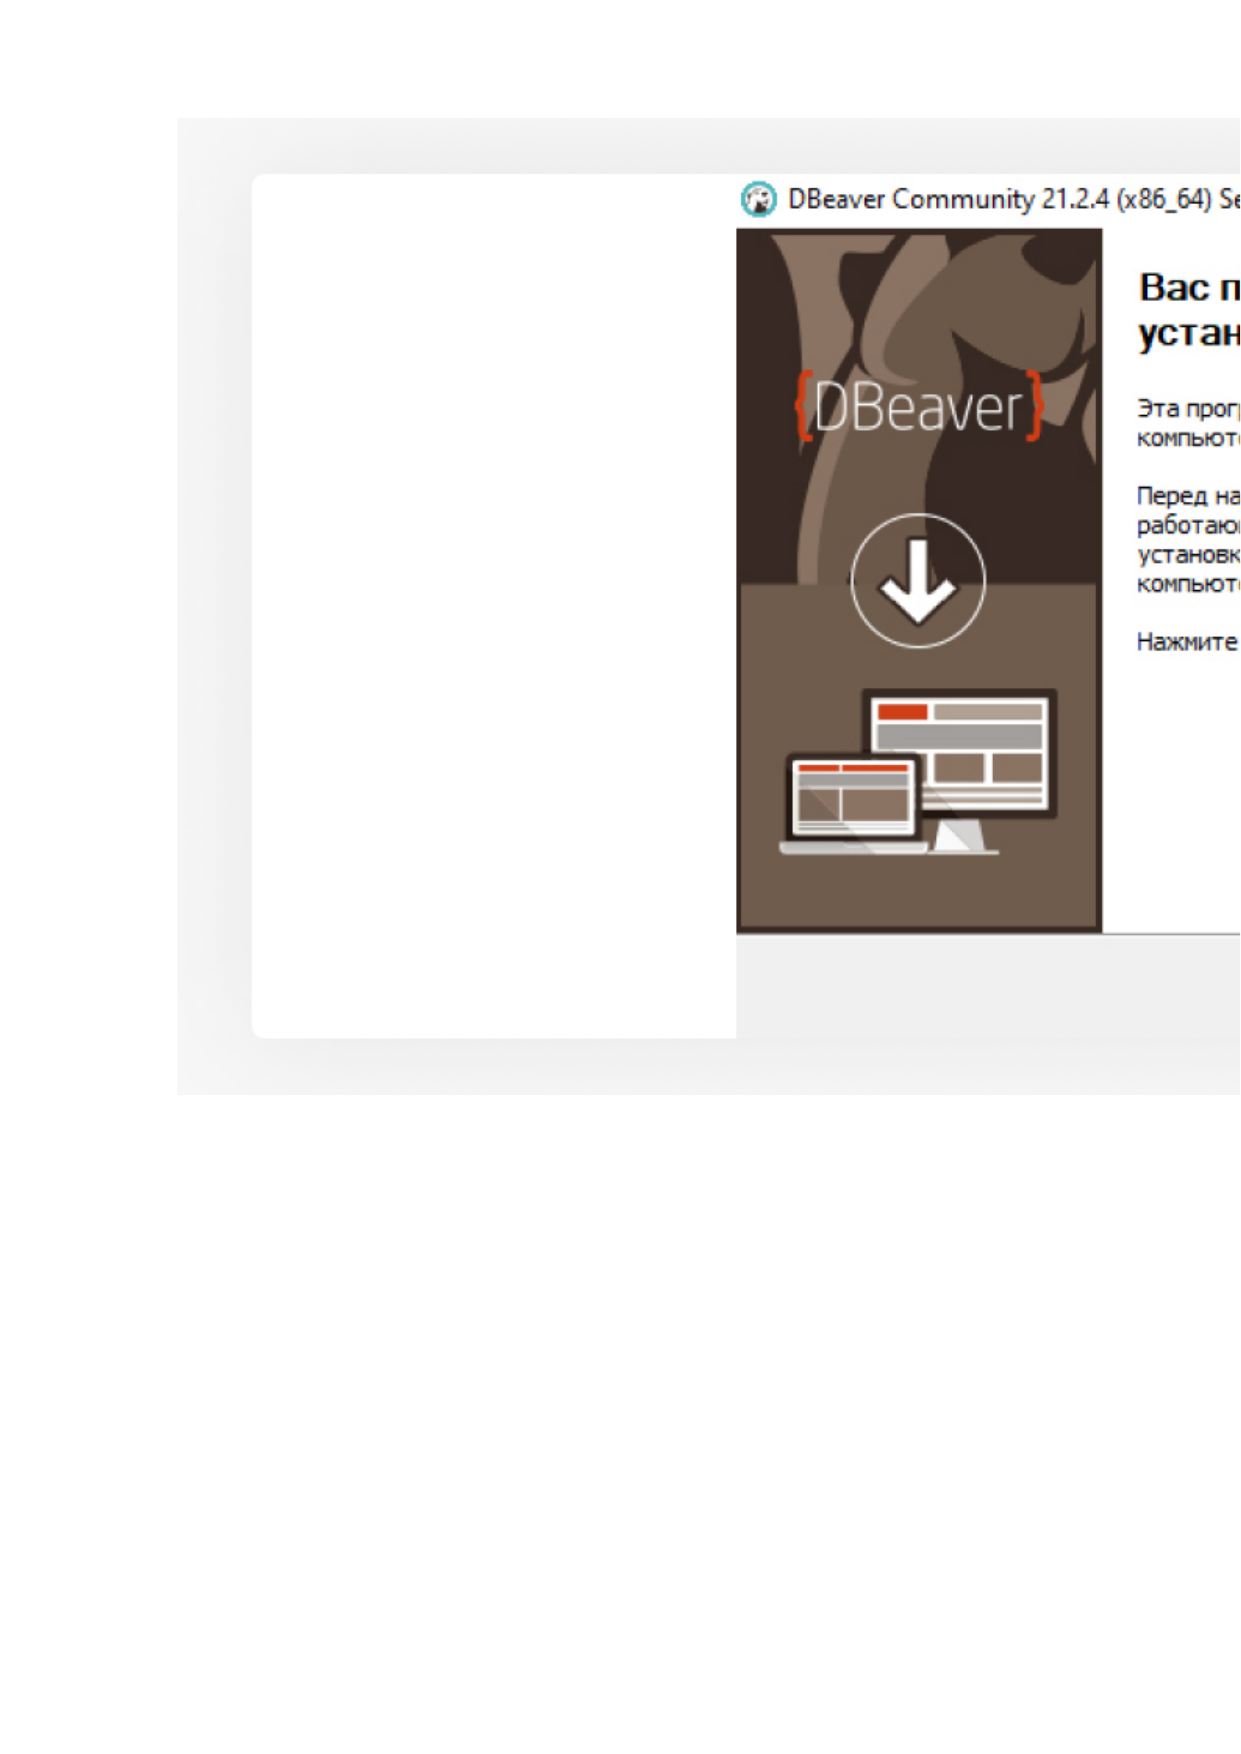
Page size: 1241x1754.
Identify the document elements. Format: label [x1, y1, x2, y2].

picture [177, 118, 1241, 1095]
